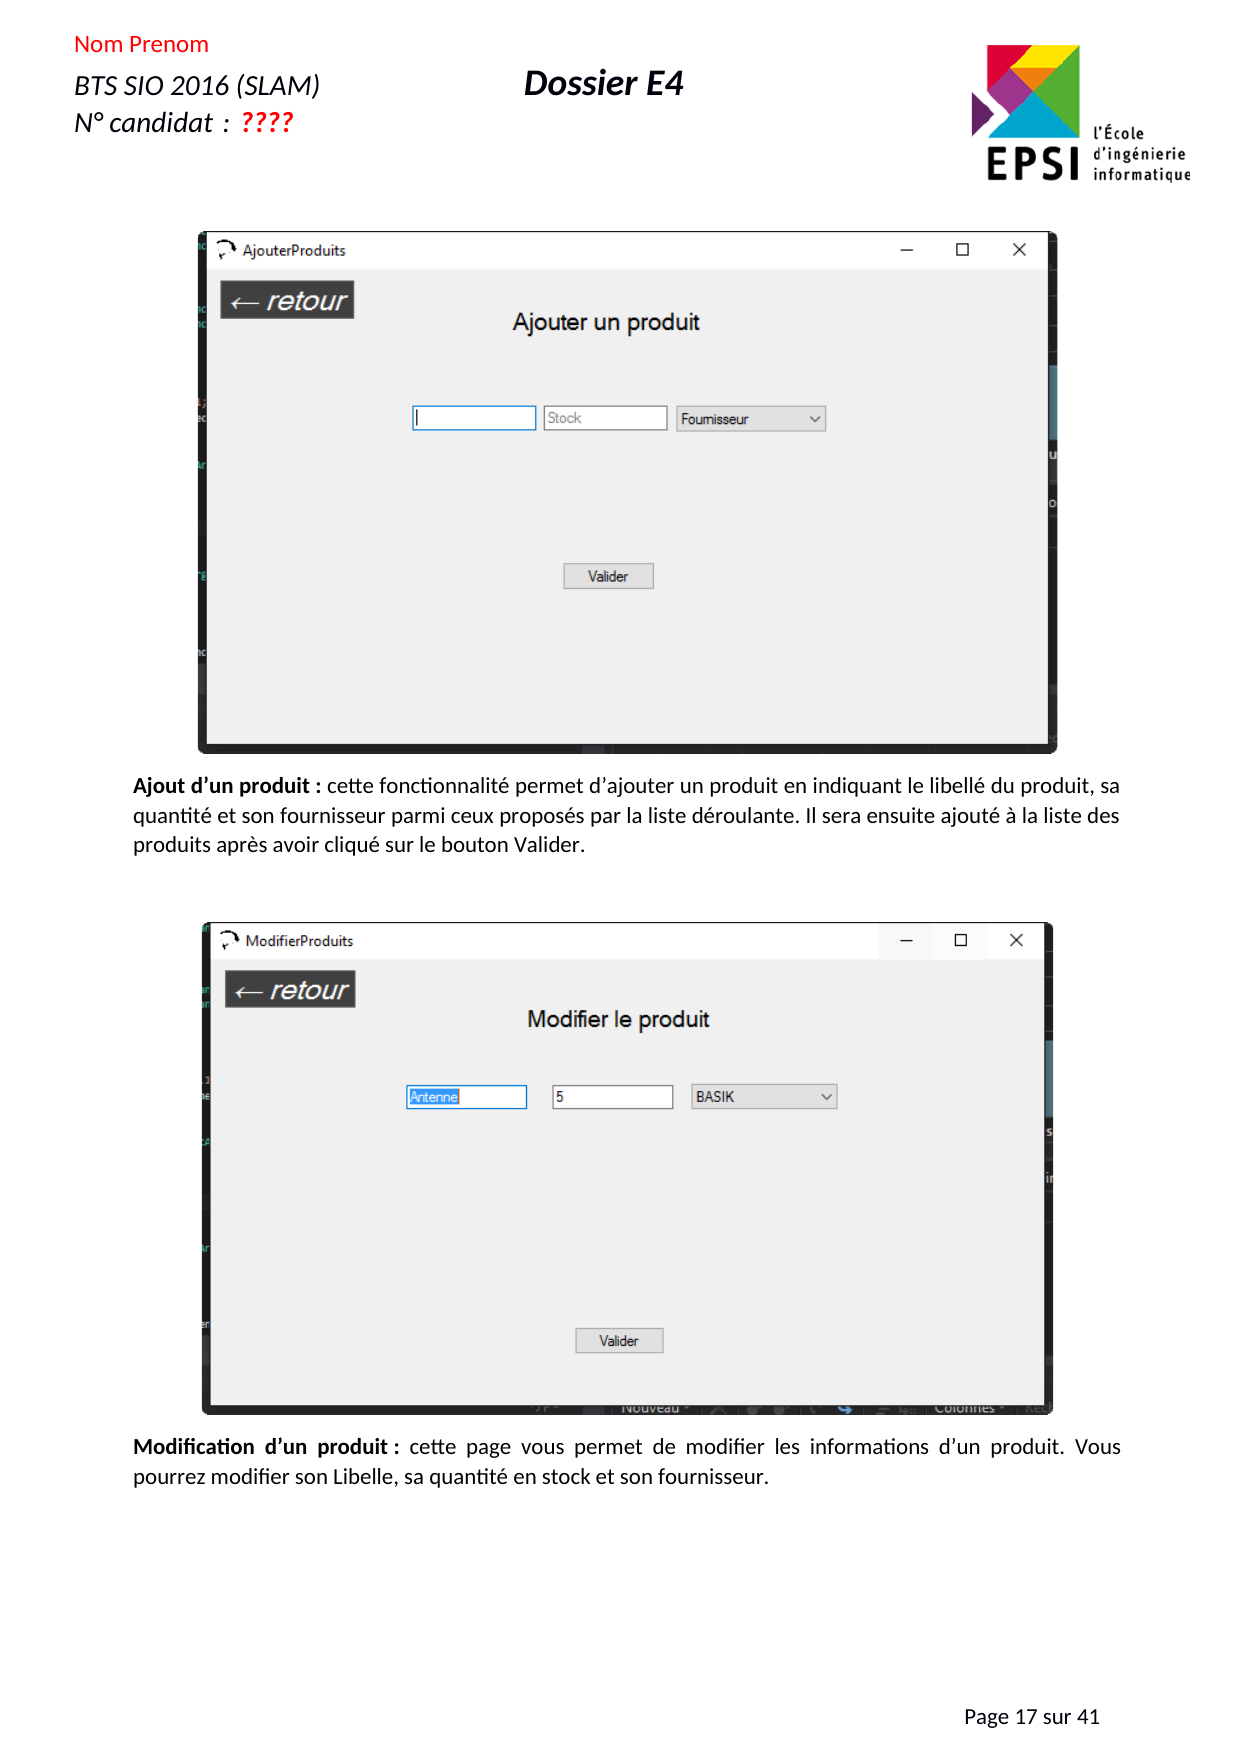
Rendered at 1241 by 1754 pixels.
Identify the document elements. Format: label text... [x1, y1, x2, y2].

picture [197, 231, 1058, 754]
picture [971, 45, 1190, 183]
text Ajout d’un produit : cette fonctionnalité permet d’ajouter un produit en indiquant le libellé du produit, sa quantité et son fournisseur parmi ceux proposés par la liste déroulante. Il sera ensuite ajouté à la liste des produits après avoir cliqué sur le bouton Valider. [133, 772, 1122, 858]
picture [201, 922, 1054, 1415]
text Modification d’un produit : cette page vous permet de modifier les informations d’un produit. Vous pourrez modifier son Libelle, sa quantité en stock et son fournisseur. [133, 1432, 1122, 1490]
